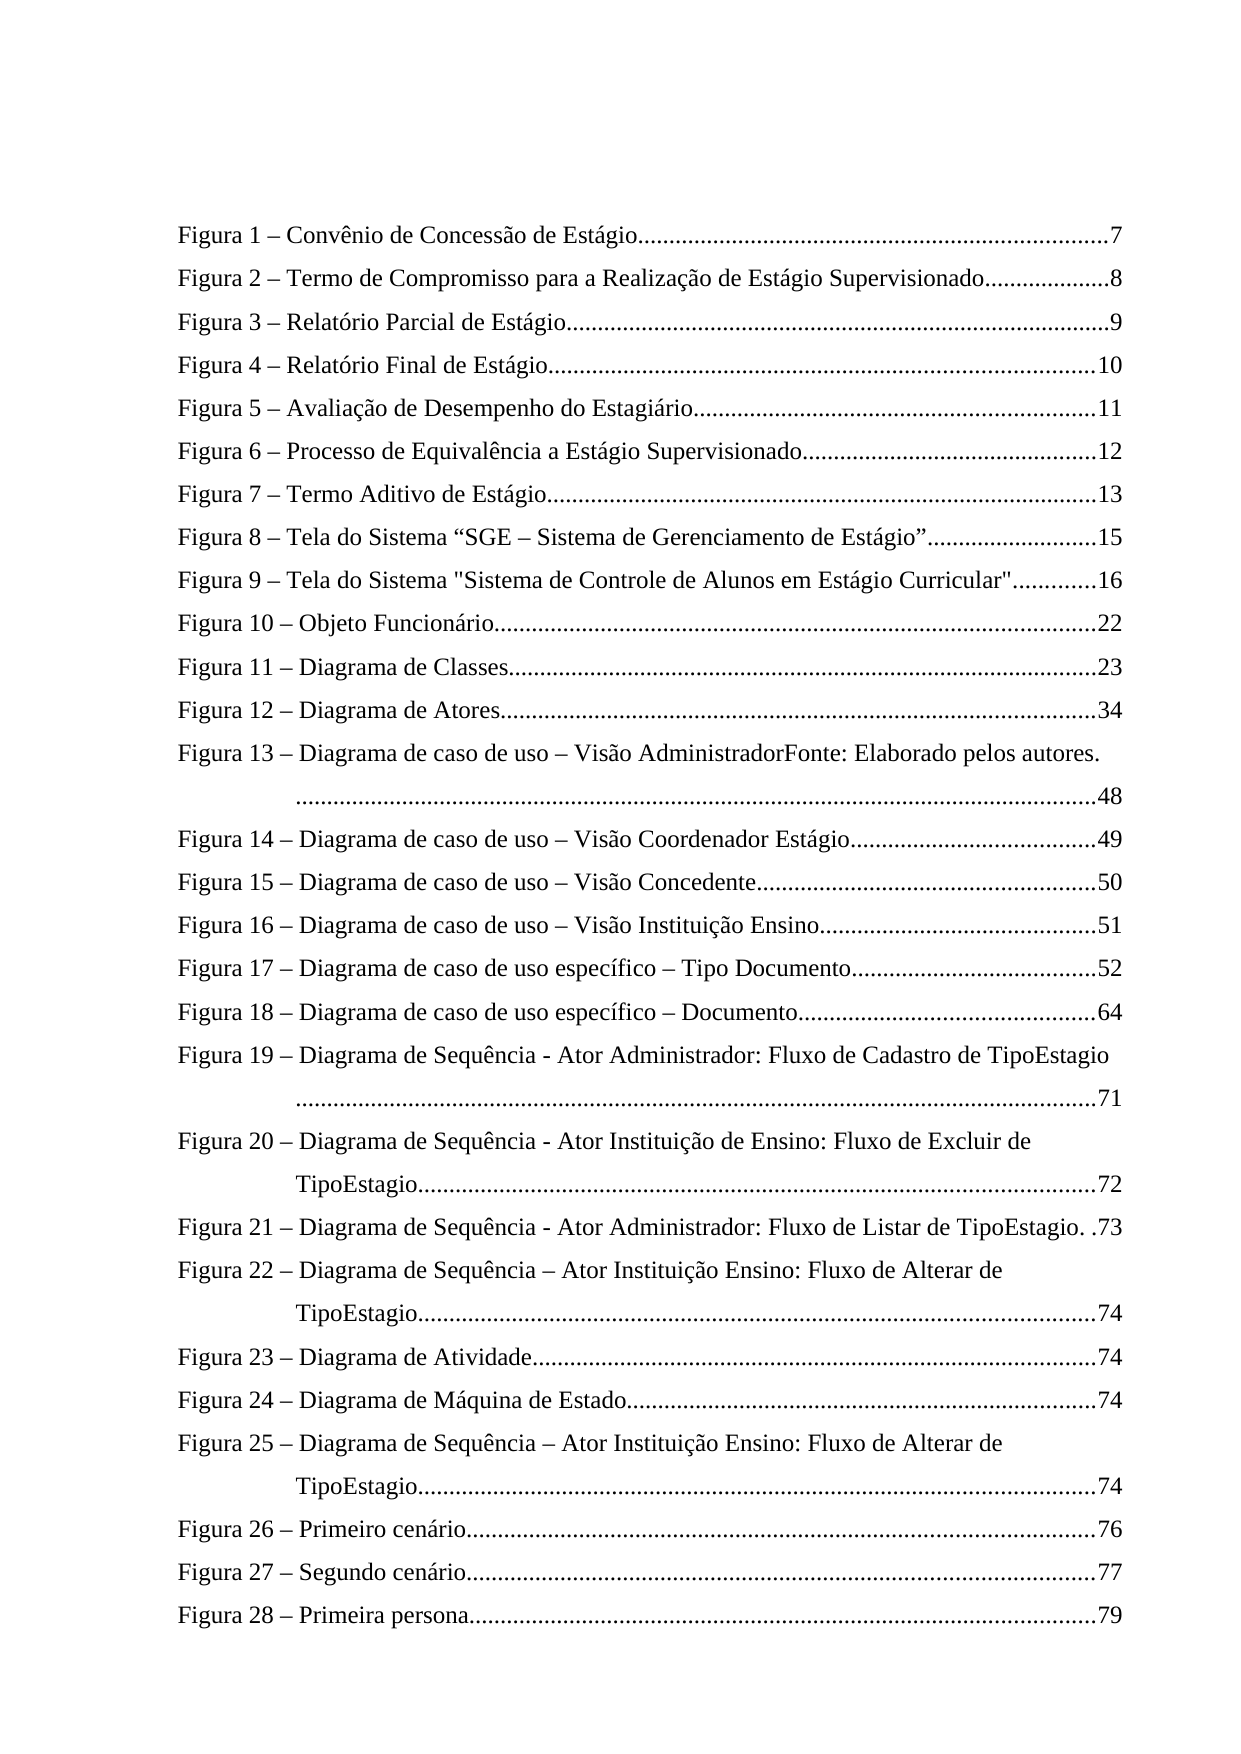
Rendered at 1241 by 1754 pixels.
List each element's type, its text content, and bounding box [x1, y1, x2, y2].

text Figura 20 – Diagrama de Sequência - Ator Instituição de Ensino: Fluxo de Excluir de TipoEstagio 72 [177, 1126, 1122, 1198]
text Figura 11 – Diagrama de Classes 23 [177, 652, 1122, 680]
text Figura 2 – Termo de Compromisso para a Realização de Estágio Supervisionado 8 [177, 263, 1122, 292]
text Figura 18 – Diagrama de caso de uso específico – Documento 64 [177, 997, 1122, 1025]
text Figura 25 – Diagrama de Sequência – Ator Instituição Ensino: Fluxo de Alterar de TipoEstagio 74 [177, 1428, 1122, 1500]
text Figura 28 – Primeira persona 79 [177, 1600, 1122, 1629]
text Figura 8 – Tela do Sistema “SGE – Sistema de Gerenciamento de Estágio” 15 [177, 522, 1122, 551]
text Figura 14 – Diagrama de caso de uso – Visão Coordenador Estágio 49 [177, 824, 1122, 853]
text Figura 19 – Diagrama de Sequência - Ator Administrador: Fluxo de Cadastro de TipoEstagio 71 [177, 1040, 1122, 1112]
text Figura 27 – Segundo cenário 77 [177, 1557, 1122, 1586]
text Figura 9 – Tela do Sistema "Sistema de Controle de Alunos em Estágio Curricular" 16 [177, 565, 1122, 594]
text Figura 6 – Processo de Equivalência a Estágio Supervisionado 12 [177, 436, 1122, 465]
text Figura 5 – Avaliação de Desempenho do Estagiário 11 [177, 393, 1122, 422]
text Figura 15 – Diagrama de caso de uso – Visão Concedente 50 [177, 867, 1122, 896]
text Figura 21 – Diagrama de Sequência - Ator Administrador: Fluxo de Listar de TipoEstagio 73 [177, 1212, 1122, 1241]
text Figura 26 – Primeiro cenário 76 [177, 1514, 1122, 1543]
text Figura 1 – Convênio de Concessão de Estágio 7 [177, 220, 1122, 249]
text Figura 12 – Diagrama de Atores 34 [177, 695, 1122, 723]
text Figura 24 – Diagrama de Máquina de Estado 74 [177, 1385, 1122, 1413]
text Figura 4 – Relatório Final de Estágio 10 [177, 350, 1122, 378]
text Figura 17 – Diagrama de caso de uso específico – Tipo Documento 52 [177, 953, 1122, 982]
text Figura 7 – Termo Aditivo de Estágio 13 [177, 479, 1122, 508]
text Figura 22 – Diagrama de Sequência – Ator Instituição Ensino: Fluxo de Alterar de TipoEstagio 74 [177, 1255, 1122, 1327]
text Figura 16 – Diagrama de caso de uso – Visão Instituição Ensino 51 [177, 910, 1122, 939]
text Figura 3 – Relatório Parcial de Estágio 9 [177, 307, 1122, 335]
text Figura 13 – Diagrama de caso de uso – Visão AdministradorFonte: Elaborado pelos autores. 48 [177, 738, 1122, 810]
text Figura 23 – Diagrama de Atividade 74 [177, 1342, 1122, 1370]
text Figura 10 – Objeto Funcionário 22 [177, 608, 1122, 637]
